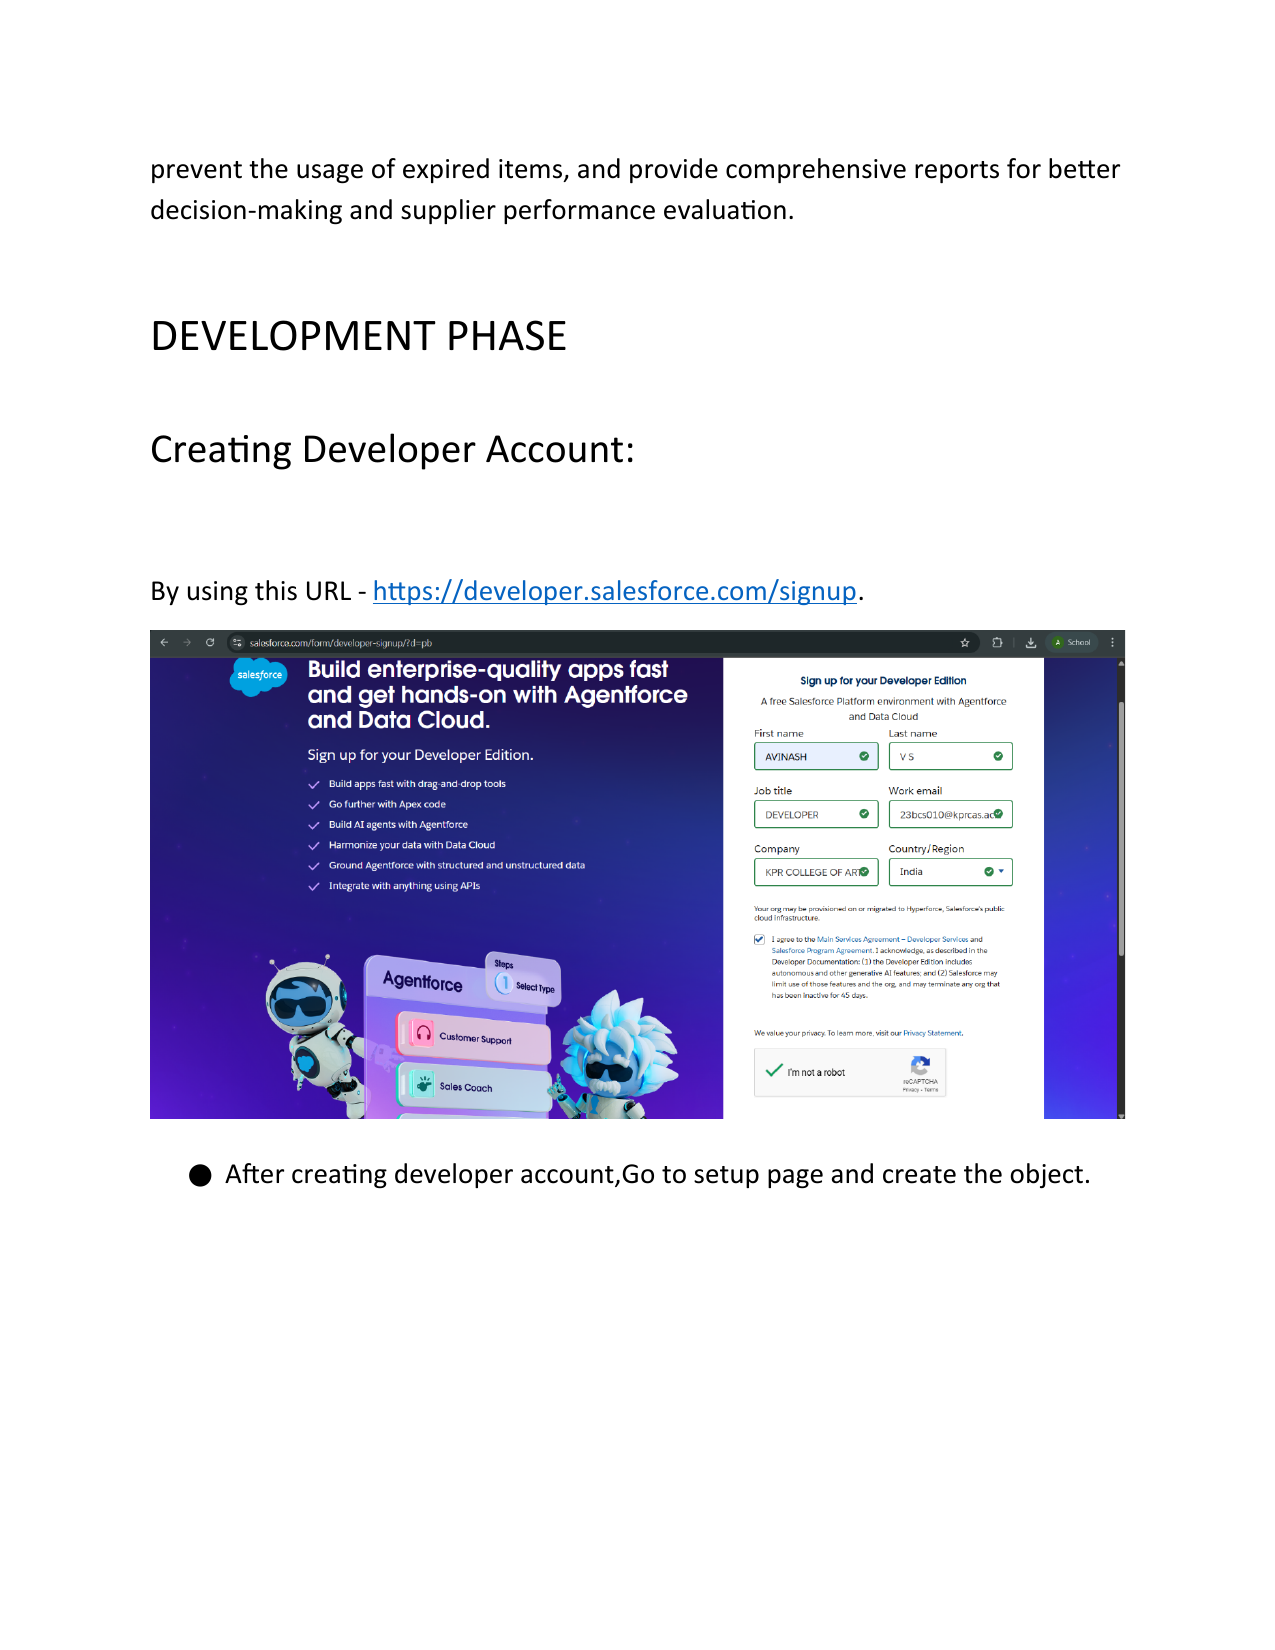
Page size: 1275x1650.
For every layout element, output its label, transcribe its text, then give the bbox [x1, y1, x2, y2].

list After creating developer account,Go to setup page and create the object. [187, 1140, 1125, 1200]
title DEVELOPMENT PHASE [150, 306, 1125, 362]
text Creating Developer Account: [150, 422, 1125, 473]
picture [150, 630, 1125, 1119]
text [150, 150, 1125, 227]
text By using this URL - https://developer.salesforce.com/signup. [150, 572, 1125, 608]
